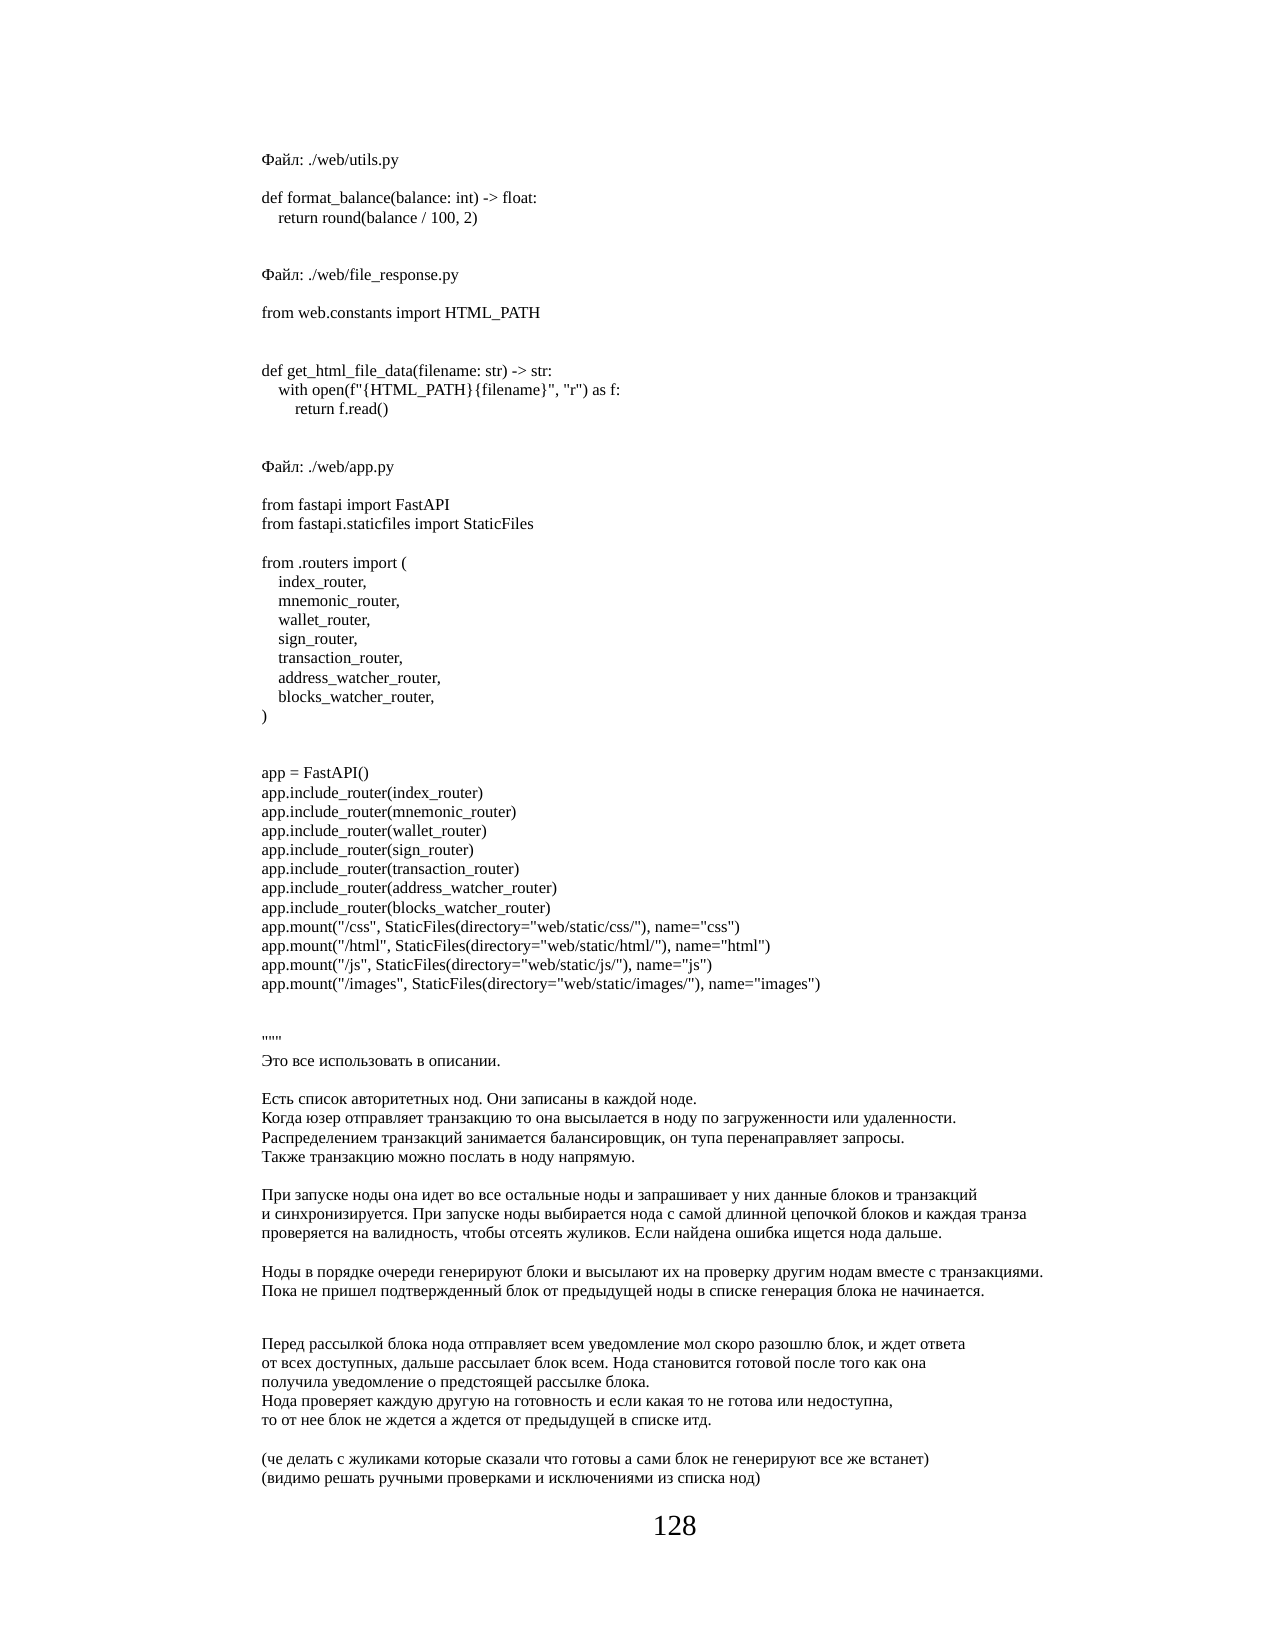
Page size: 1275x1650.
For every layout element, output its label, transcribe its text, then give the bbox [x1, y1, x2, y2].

list from fastapi import FastAPI [261, 495, 1125, 514]
list Распределением транзакций занимается балансировщик, он тупа перенаправляет запросы. [261, 1127, 1125, 1147]
list Пока не пришел подтвержденный блок от предыдущей ноды в списке генерация блока не начинается. [261, 1281, 1125, 1300]
list Файл: ./web/utils.py [261, 150, 1125, 169]
list app.include_router(index_router) [261, 782, 1125, 802]
list app.include_router(transaction_router) [261, 859, 1125, 878]
list blocks_watcher_router, [261, 687, 1125, 706]
list def format_balance(balance: int) -> float: [261, 188, 1125, 207]
list ) [261, 706, 1125, 725]
list return round(balance / 100, 2) [261, 207, 1125, 227]
list и синхронизируется. При запуске ноды выбирается нода с самой длинной цепочкой блоков и каждая транза [261, 1204, 1125, 1223]
list app.mount("/js", StaticFiles(directory="web/static/js/"), name="js") [261, 955, 1125, 974]
list sign_router, [261, 629, 1125, 648]
list index_router, [261, 572, 1125, 591]
list app.include_router(wallet_router) [261, 821, 1125, 840]
list При запуске ноды она идет во все остальные ноды и запрашивает у них данные блоков и транзакций [261, 1185, 1125, 1204]
list address_watcher_router, [261, 667, 1125, 687]
list app.include_router(sign_router) [261, 840, 1125, 859]
list проверяется на валидность, чтобы отсеять жуликов. Если найдена ошибка ищется нода дальше. [261, 1223, 1125, 1242]
list app.mount("/images", StaticFiles(directory="web/static/images/"), name="images") [261, 974, 1125, 993]
list wallet_router, [261, 610, 1125, 629]
list Перед рассылкой блока нода отправляет всем уведомление мол скоро разошлю блок, и ждет ответа [261, 1333, 1125, 1353]
list Файл: ./web/file_response.py [261, 265, 1125, 284]
list Ноды в порядке очереди генерируют блоки и высылают их на проверку другим нодам вместе с транзакциями. [261, 1262, 1125, 1281]
list app.include_router(blocks_watcher_router) [261, 897, 1125, 917]
list return f.read() [261, 399, 1125, 418]
list transaction_router, [261, 648, 1125, 667]
list Также транзакцию можно послать в ноду напрямую. [261, 1147, 1125, 1166]
list Есть список авторитетных нод. Они записаны в каждой ноде. [261, 1089, 1125, 1108]
list from fastapi.staticfiles import StaticFiles [261, 514, 1125, 533]
list app.include_router(mnemonic_router) [261, 802, 1125, 821]
list app = FastAPI() [261, 763, 1125, 782]
list mnemonic_router, [261, 591, 1125, 610]
list from .routers import ( [261, 552, 1125, 572]
list from web.constants import HTML_PATH [261, 303, 1125, 322]
list app.mount("/html", StaticFiles(directory="web/static/html/"), name="html") [261, 936, 1125, 955]
list (че делать с жуликами которые сказали что готовы а сами блок не генерируют все же встанет) [261, 1448, 1125, 1468]
list """ [261, 1032, 1125, 1051]
list то от нее блок не ждется а ждется от предыдущей в списке итд. [261, 1410, 1125, 1429]
list with open(f"{HTML_PATH}{filename}", "r") as f: [261, 380, 1125, 399]
list от всех доступных, дальше рассылает блок всем. Нода становится готовой после того как она [261, 1353, 1125, 1372]
list (видимо решать ручными проверками и исключениями из списка нод) [261, 1468, 1125, 1487]
list Файл: ./web/app.py [261, 457, 1125, 476]
list получила уведомление о предстоящей рассылке блока. [261, 1372, 1125, 1391]
list Это все использовать в описании. [261, 1051, 1125, 1070]
list def get_html_file_data(filename: str) -> str: [261, 361, 1125, 380]
list app.mount("/css", StaticFiles(directory="web/static/css/"), name="css") [261, 917, 1125, 936]
list app.include_router(address_watcher_router) [261, 878, 1125, 897]
list Когда юзер отправляет транзакцию то она высылается в ноду по загруженности или удаленности. [261, 1108, 1125, 1127]
list Нода проверяет каждую другую на готовность и если какая то не готова или недоступна, [261, 1391, 1125, 1410]
